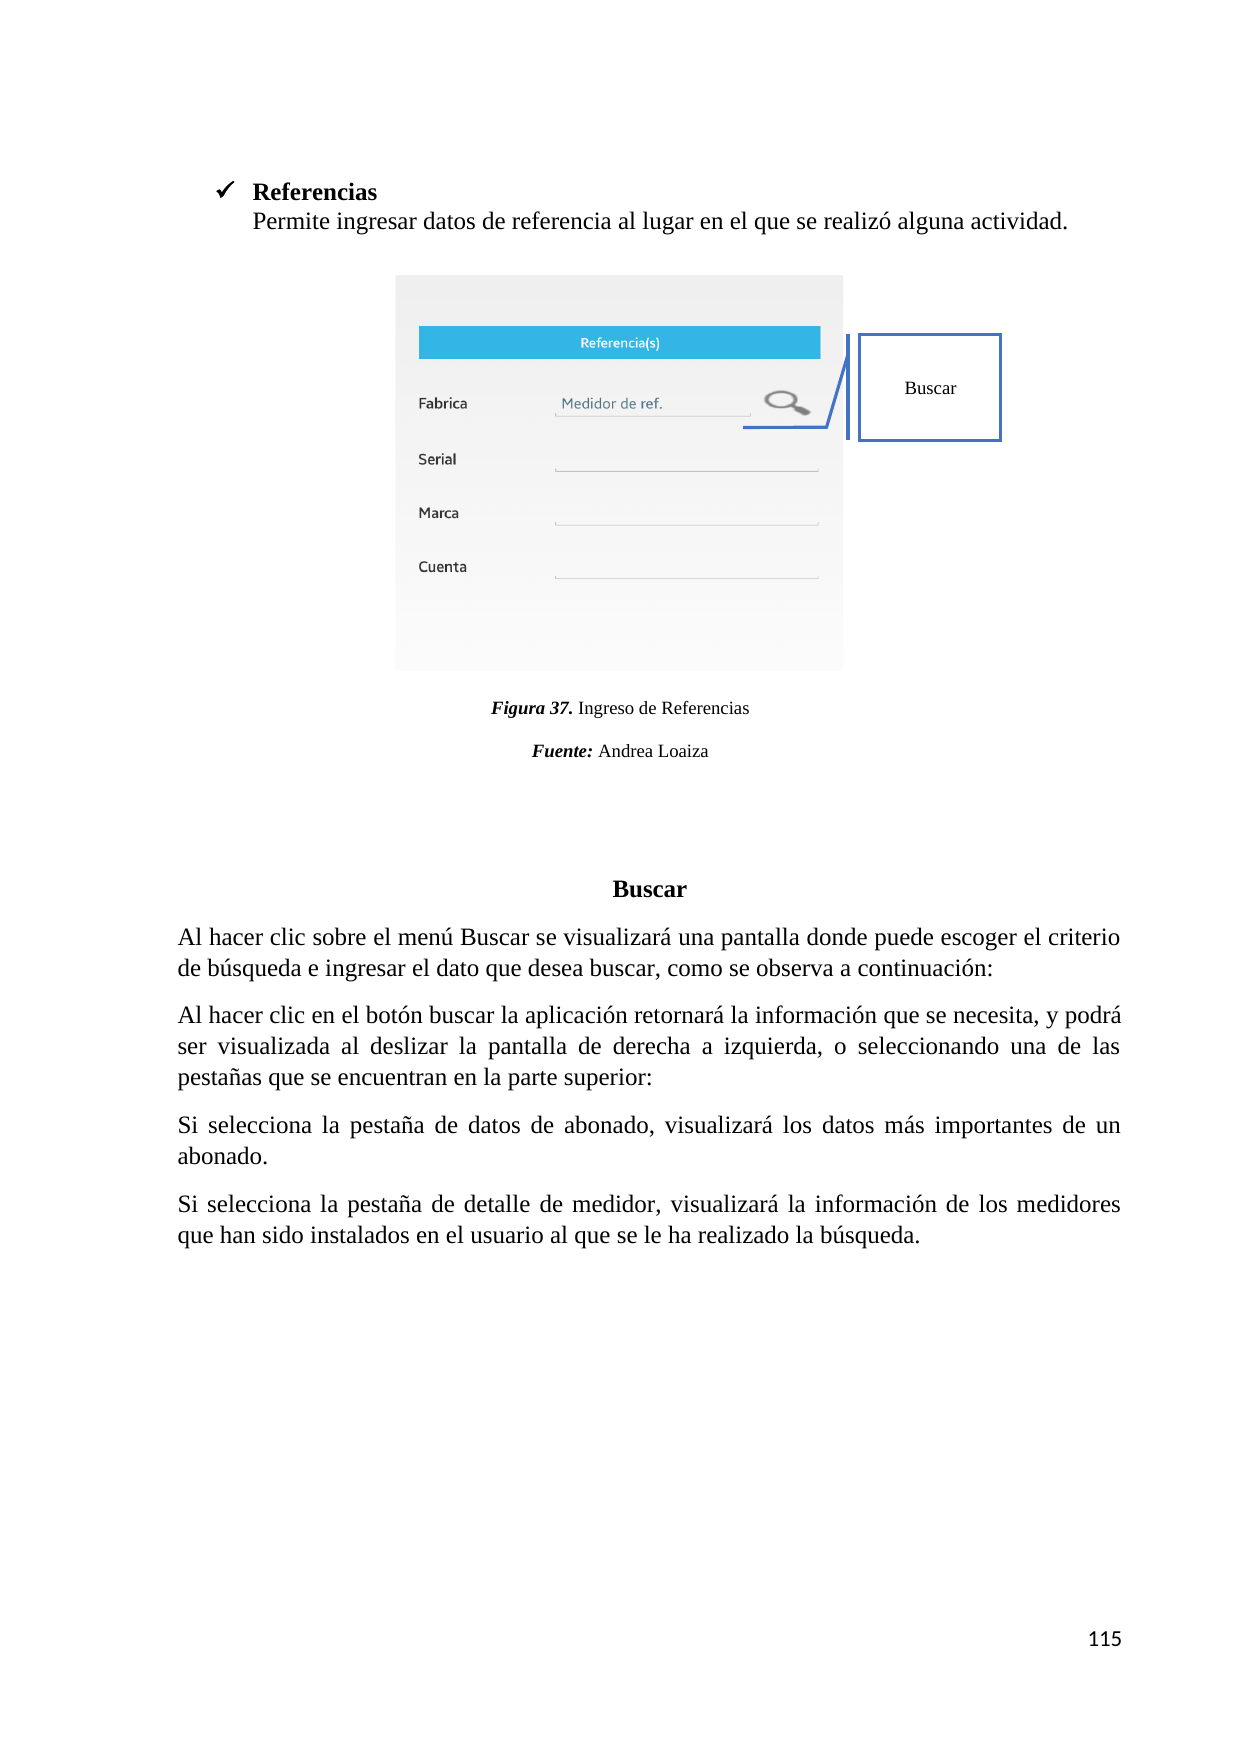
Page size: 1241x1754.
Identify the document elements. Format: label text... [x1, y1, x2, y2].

list Referencias [215, 177, 1122, 206]
text Al hacer clic sobre el menú Buscar se visualizará una pantalla donde puede escoger el criterio de búsqueda e ingresar el dato que desea buscar, como se observa a continuación: [177, 922, 1122, 981]
text Buscar [177, 874, 1122, 903]
picture [395, 275, 844, 671]
text Permite ingresar datos de referencia al lugar en el que se realizó alguna actividad. [252, 206, 1122, 235]
text Si selecciona la pestaña de detalle de medidor, visualizará la información de los medidores que han sido instalados en el usuario al que se le ha realizado la búsqueda. [177, 1189, 1122, 1249]
text Si selecciona la pestaña de datos de abonado, visualizará los datos más importantes de un abonado. [177, 1110, 1122, 1170]
text Al hacer clic en el botón buscar la aplicación retornará la información que se necesita, y podrá ser visualizada al deslizar la pantalla de derecha a izquierda, o seleccionando una de las pestañas que se encuentran en la parte superior: [177, 1000, 1122, 1091]
